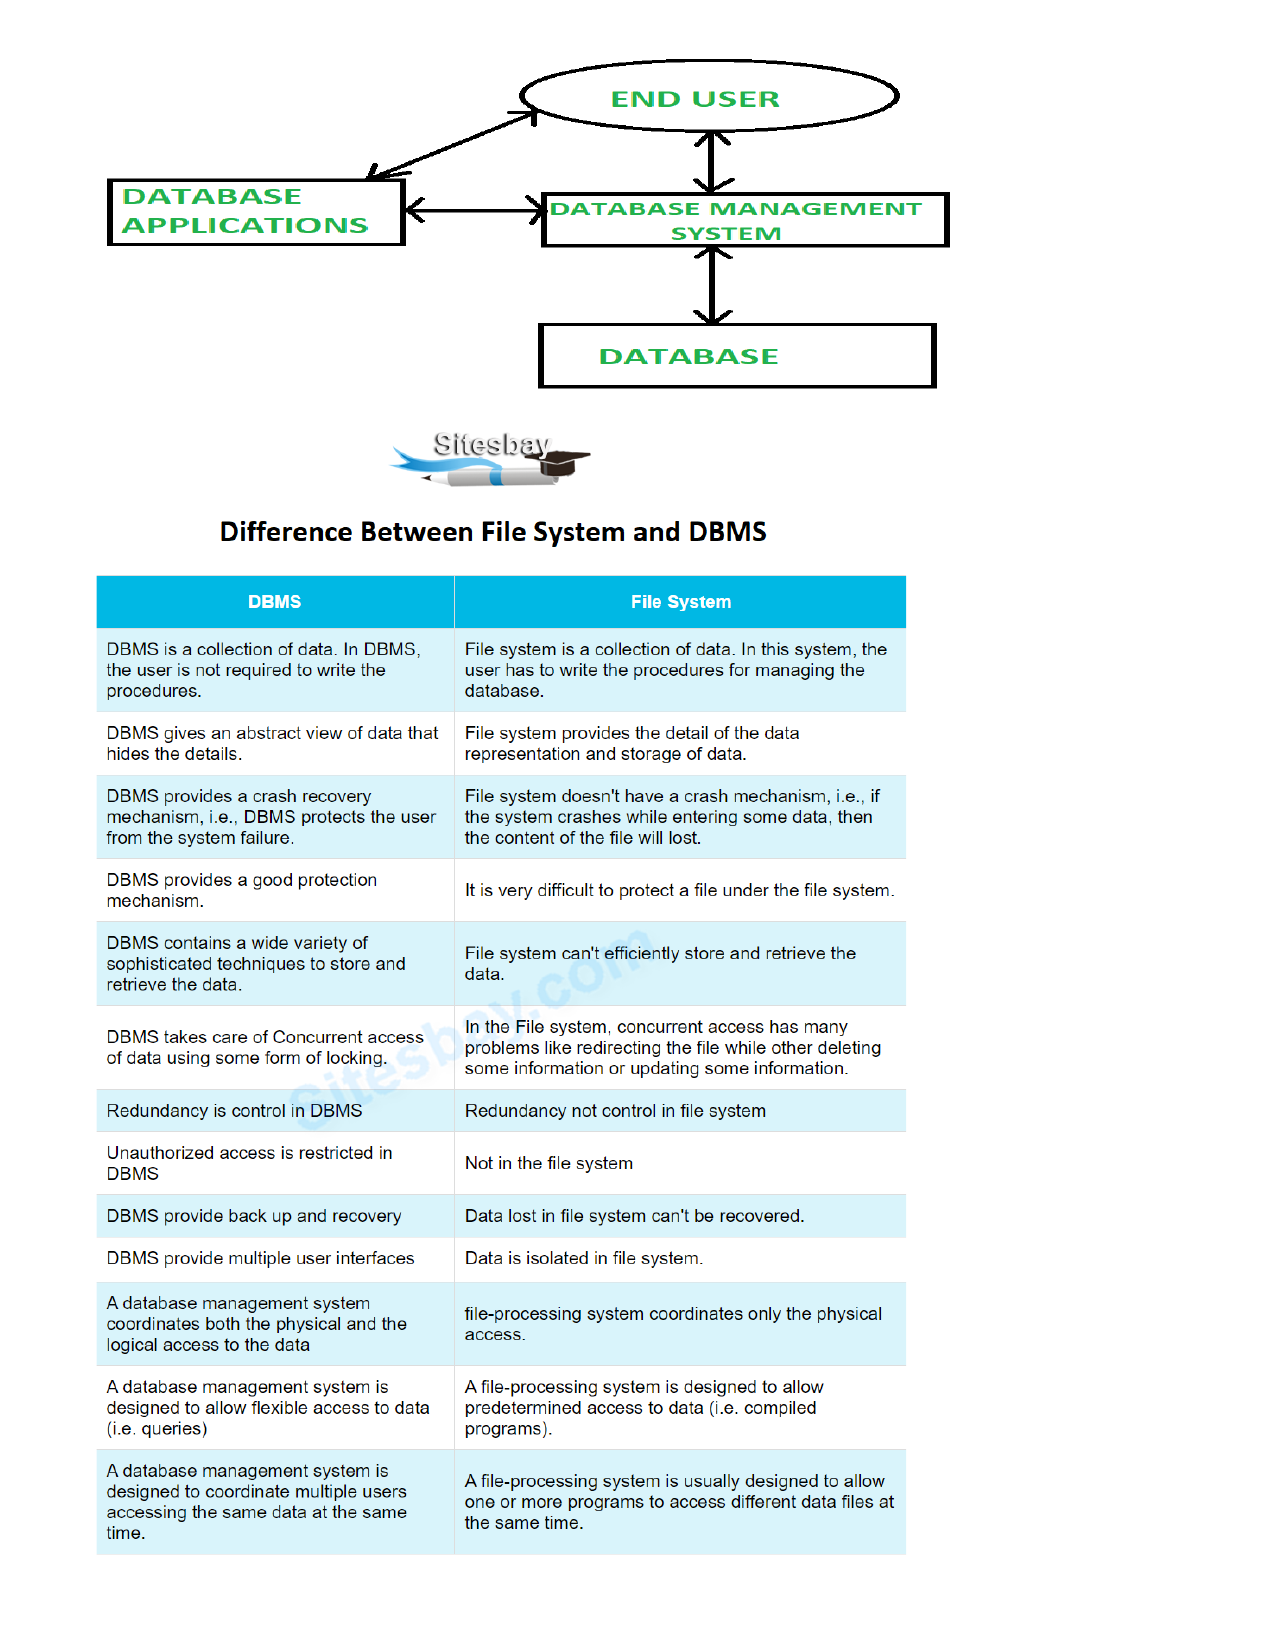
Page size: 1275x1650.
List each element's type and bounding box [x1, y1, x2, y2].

picture [96, 414, 907, 575]
picture [669, 596, 678, 607]
picture [717, 599, 730, 607]
picture [250, 596, 260, 607]
picture [292, 596, 300, 607]
picture [644, 596, 659, 607]
picture [276, 596, 288, 607]
picture [96, 59, 961, 393]
picture [633, 596, 640, 607]
picture [706, 599, 714, 607]
picture [96, 629, 907, 1561]
picture [691, 599, 697, 607]
picture [263, 596, 273, 607]
picture [680, 599, 685, 610]
